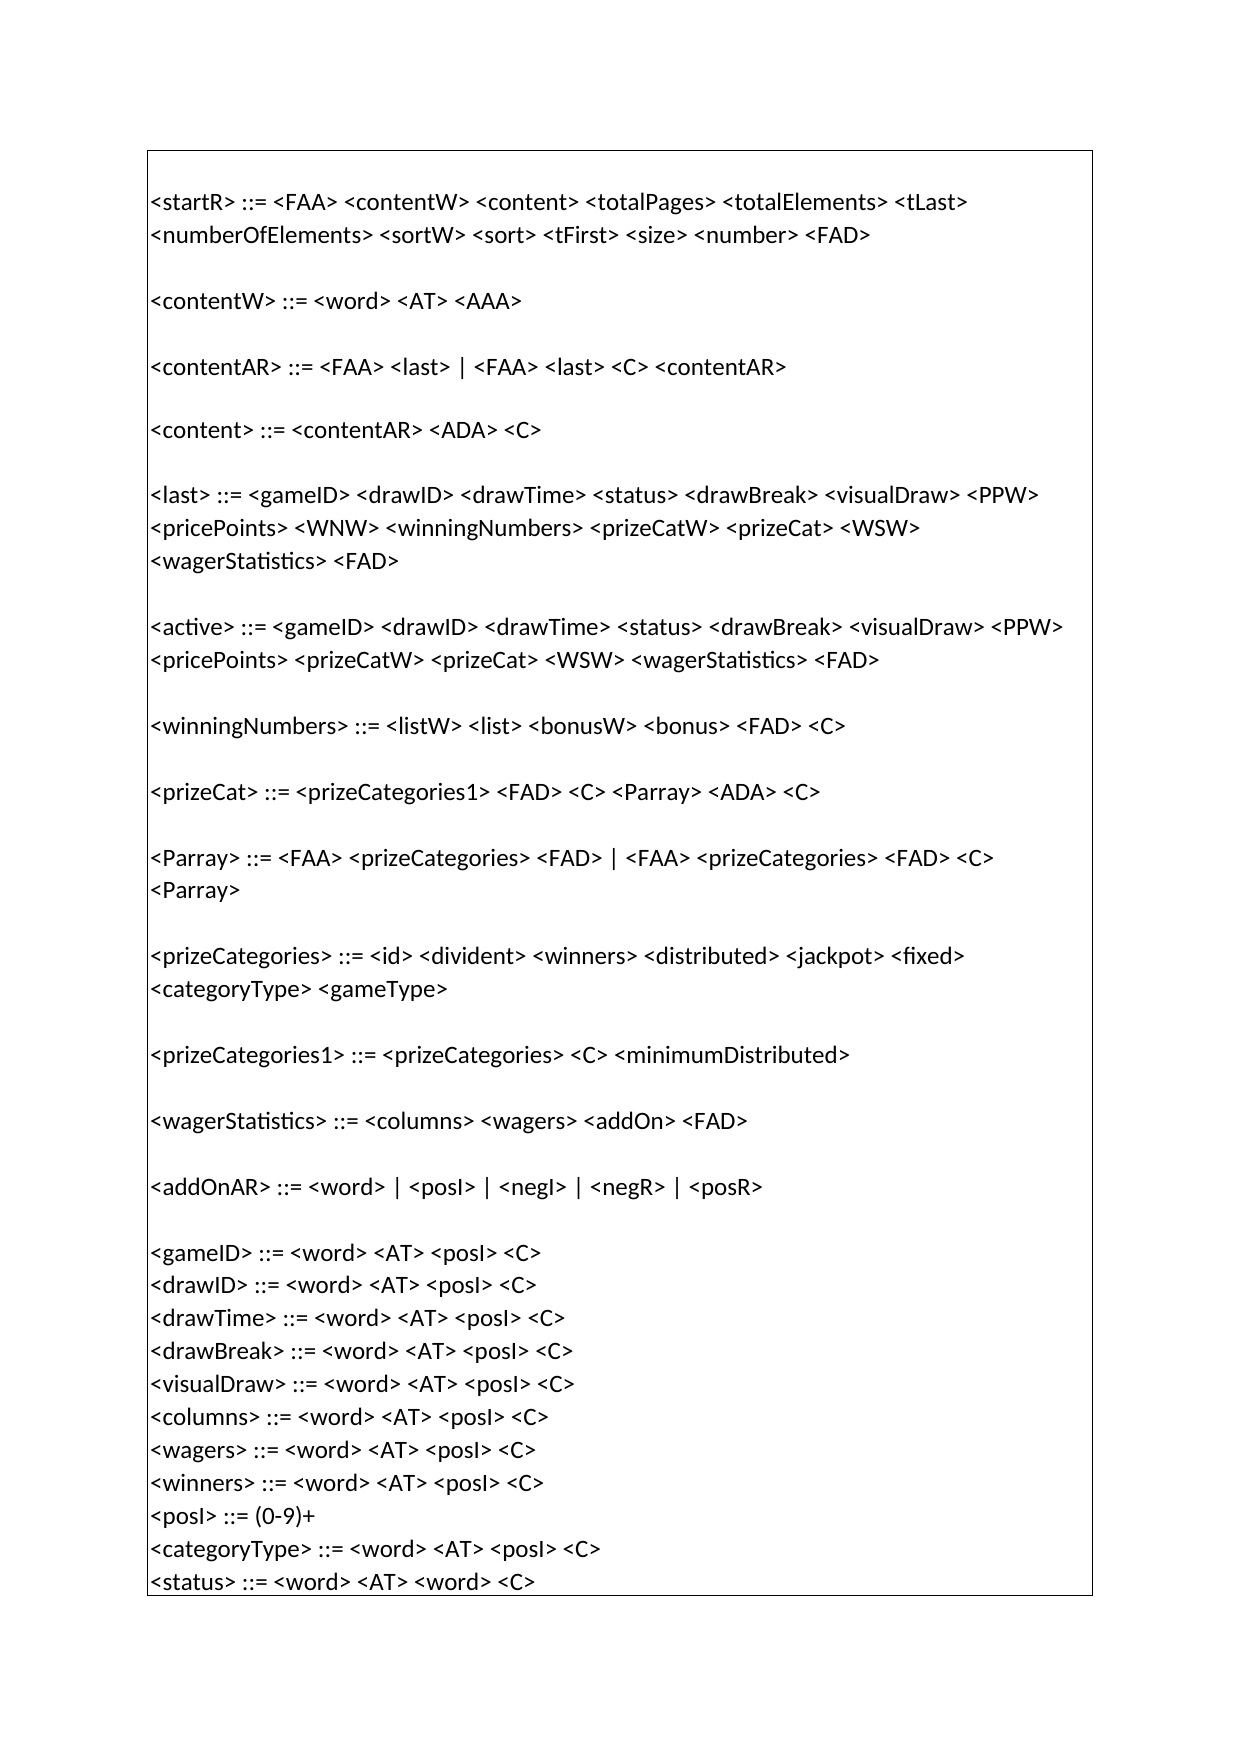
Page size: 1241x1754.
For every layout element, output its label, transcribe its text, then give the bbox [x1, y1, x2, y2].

text <winningNumbers> ::= <listW> <list> <bonusW> <bonus> <FAD> <C> [148, 707, 1092, 741]
text <contentAR> ::= <FAA> <last> | <FAA> <last> <C> <contentAR> [148, 347, 1092, 381]
text <columns> ::= <word> <AT> <posI> <C> [148, 1398, 1092, 1431]
text <active> ::= <gameID> <drawID> <drawTime> <status> <drawBreak> <visualDraw> <PPW> <pricePoints> <prizeCatW> <prizeCat> <WSW> <wagerStatistics> <FAD> [148, 608, 1092, 675]
text <categoryType> ::= <word> <AT> <posI> <C> [148, 1530, 1092, 1563]
text <wagers> ::= <word> <AT> <posI> <C> [148, 1431, 1092, 1464]
text <prizeCategories1> ::= <prizeCategories> <C> <minimumDistributed> [148, 1036, 1092, 1070]
text <gameID> ::= <word> <AT> <posI> <C> [148, 1233, 1092, 1266]
text <wagerStatistics> ::= <columns> <wagers> <addOn> <FAD> [148, 1102, 1092, 1136]
text <content> ::= <contentAR> <ADA> <C> [148, 411, 1092, 444]
text <drawTime> ::= <word> <AT> <posI> <C> [148, 1299, 1092, 1332]
text <last> ::= <gameID> <drawID> <drawTime> <status> <drawBreak> <visualDraw> <PPW> <pricePoints> <WNW> <winningNumbers> <prizeCatW> <prizeCat> <WSW> <wagerStatistics> <FAD> [148, 476, 1092, 576]
text <prizeCategories> ::= <id> <divident> <winners> <distributed> <jackpot> <fixed> <categoryType> <gameType> [148, 937, 1092, 1004]
text <contentW> ::= <word> <AT> <AAA> [148, 282, 1092, 315]
text <drawBreak> ::= <word> <AT> <posI> <C> [148, 1332, 1092, 1365]
text <winners> ::= <word> <AT> <posI> <C> [148, 1464, 1092, 1497]
text <prizeCat> ::= <prizeCategories1> <FAD> <C> <Parray> <ADA> <C> [148, 773, 1092, 806]
text <Parray> ::= <FAA> <prizeCategories> <FAD> | <FAA> <prizeCategories> <FAD> <C> <Parray> [148, 838, 1092, 905]
text <status> ::= <word> <AT> <word> <C> [148, 1563, 1092, 1595]
text <posI> ::= (0-9)+ [148, 1497, 1092, 1530]
text <drawID> ::= <word> <AT> <posI> <C> [148, 1266, 1092, 1299]
text <startR> ::= <FAA> <contentW> <content> <totalPages> <totalElements> <tLast> <numberOfElements> <sortW> <sort> <tFirst> <size> <number> <FAD> [148, 183, 1092, 249]
text <visualDraw> ::= <word> <AT> <posI> <C> [148, 1365, 1092, 1398]
text <addOnAR> ::= <word> | <posI> | <negI> | <negR> | <posR> [148, 1168, 1092, 1201]
